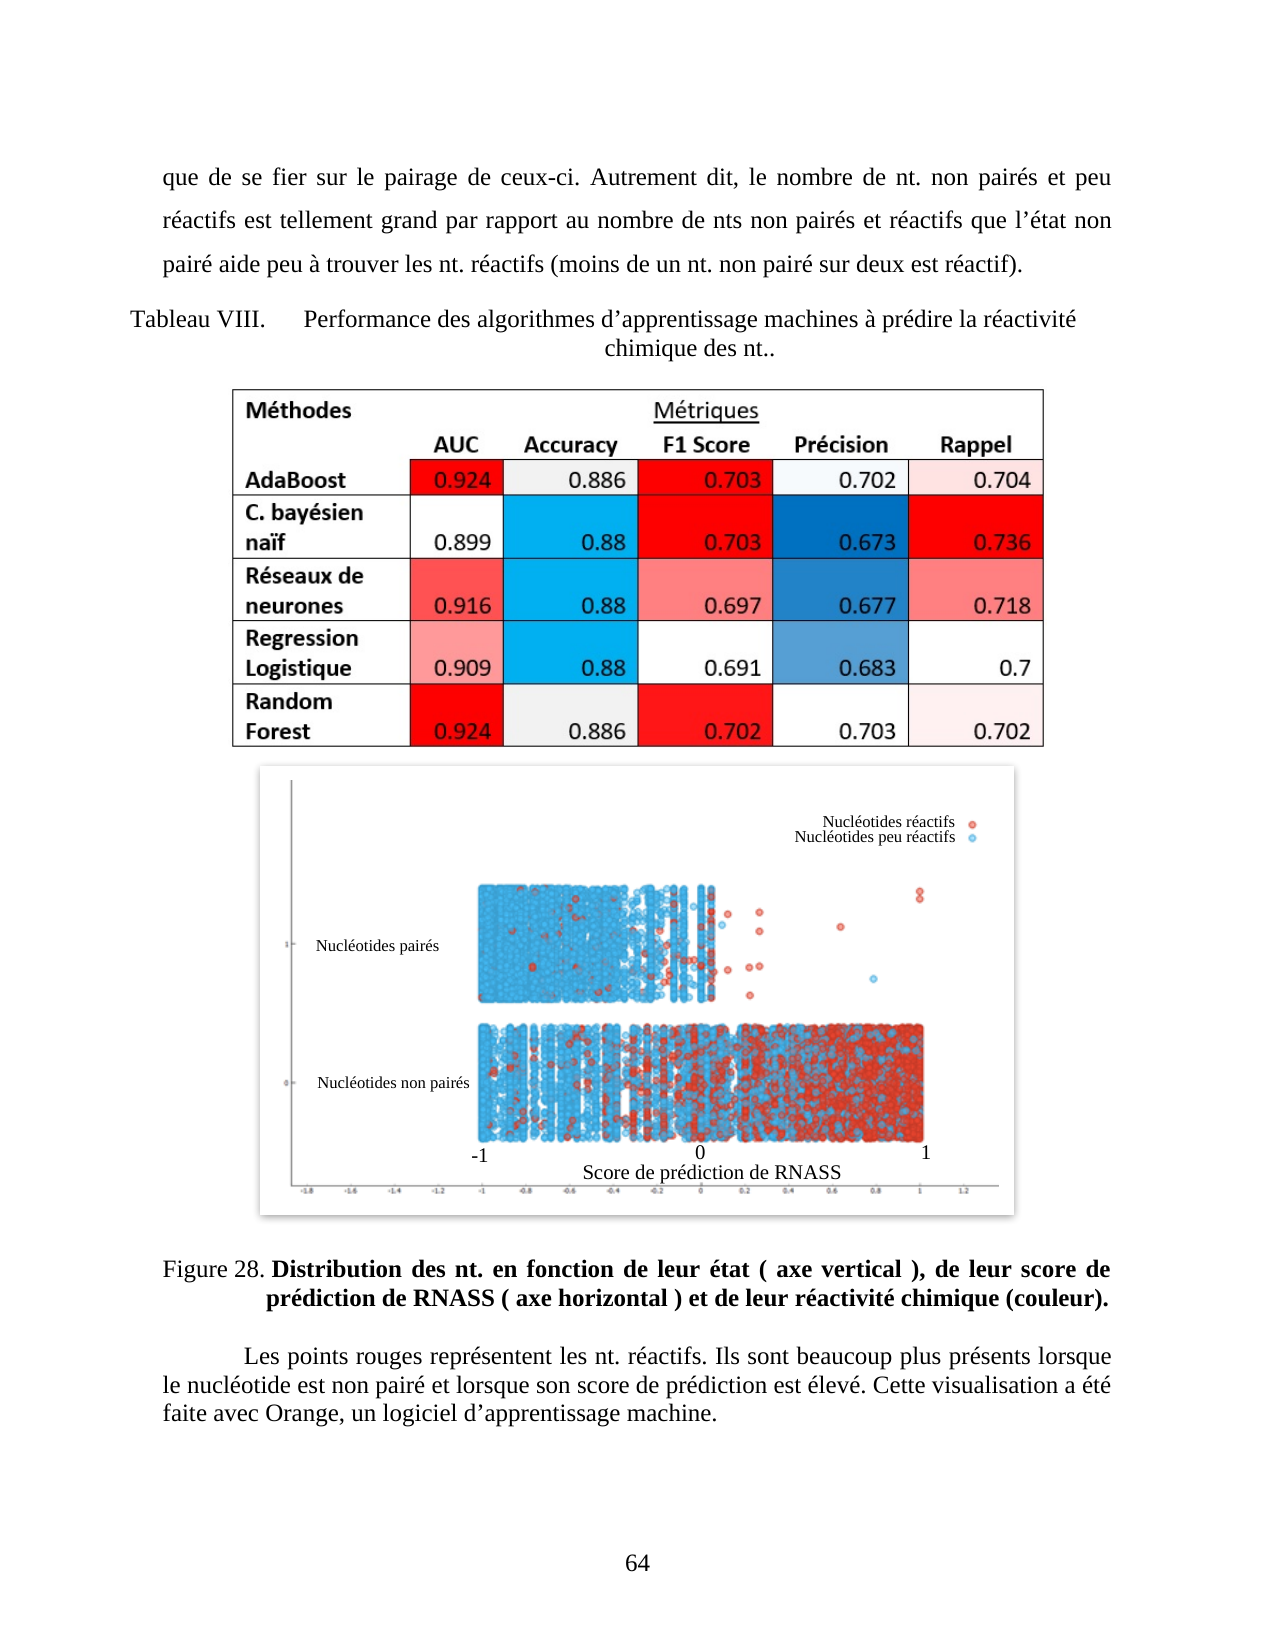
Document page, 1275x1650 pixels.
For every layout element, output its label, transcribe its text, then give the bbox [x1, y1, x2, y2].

text Performance des algorithmes d’apprentissage machines à prédire la réactivité chimique des nt.. [229, 304, 1113, 362]
text Distribution des nt. en fonction de leur état ( axe vertical ), de leur score de prédiction de RNASS ( axe horizontal ) et de leur réactivité chimique (couleur). [162, 1254, 1113, 1312]
text Les points rouges représentent les nt. réactifs. Ils sont beaucoup plus présents lorsque le nucléotide est non pairé et lorsque son score de prédiction est élevé. Cette visualisation a été faite avec Orange, un logiciel d’apprentissage machine. [162, 1341, 1113, 1427]
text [162, 162, 1113, 277]
picture [275, 780, 999, 1200]
picture [228, 386, 1047, 750]
